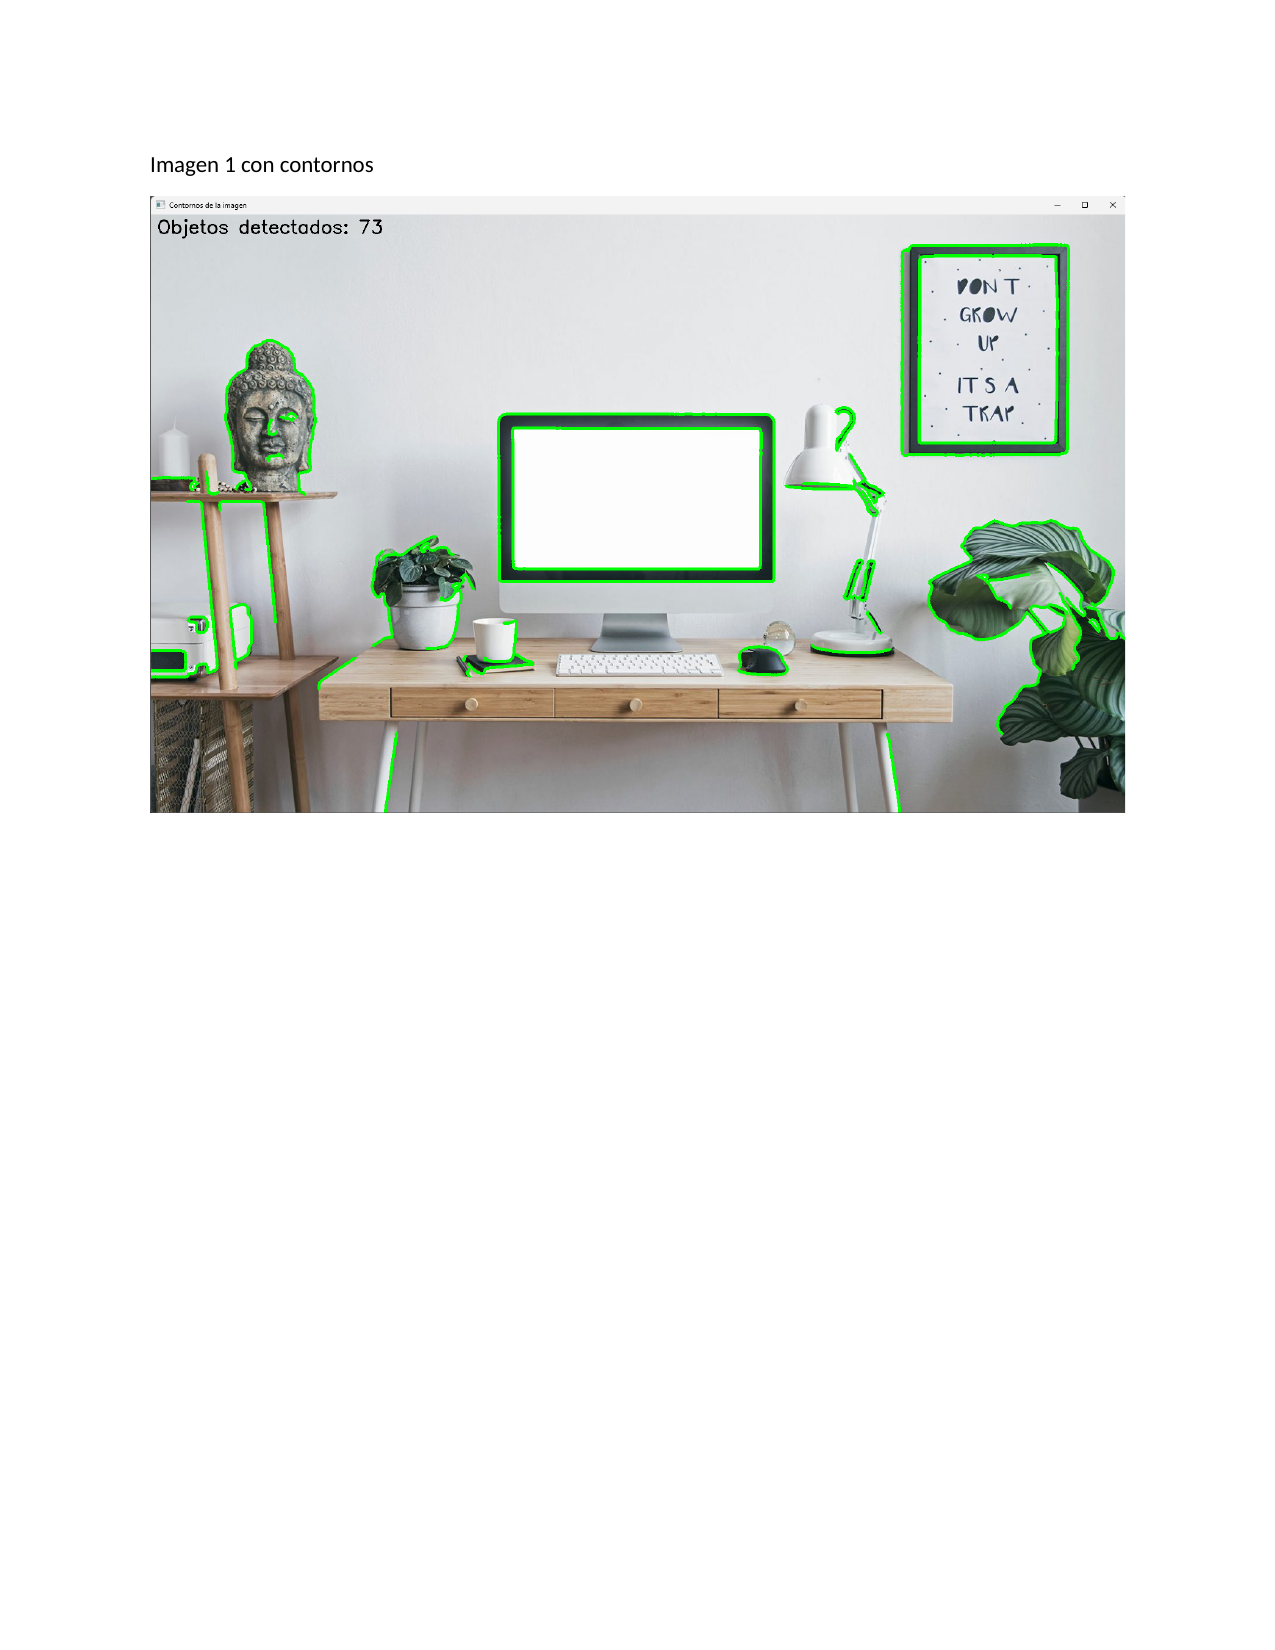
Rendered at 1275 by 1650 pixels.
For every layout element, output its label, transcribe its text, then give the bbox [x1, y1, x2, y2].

picture [150, 196, 1125, 813]
text Imagen 1 con contornos [150, 150, 1125, 178]
